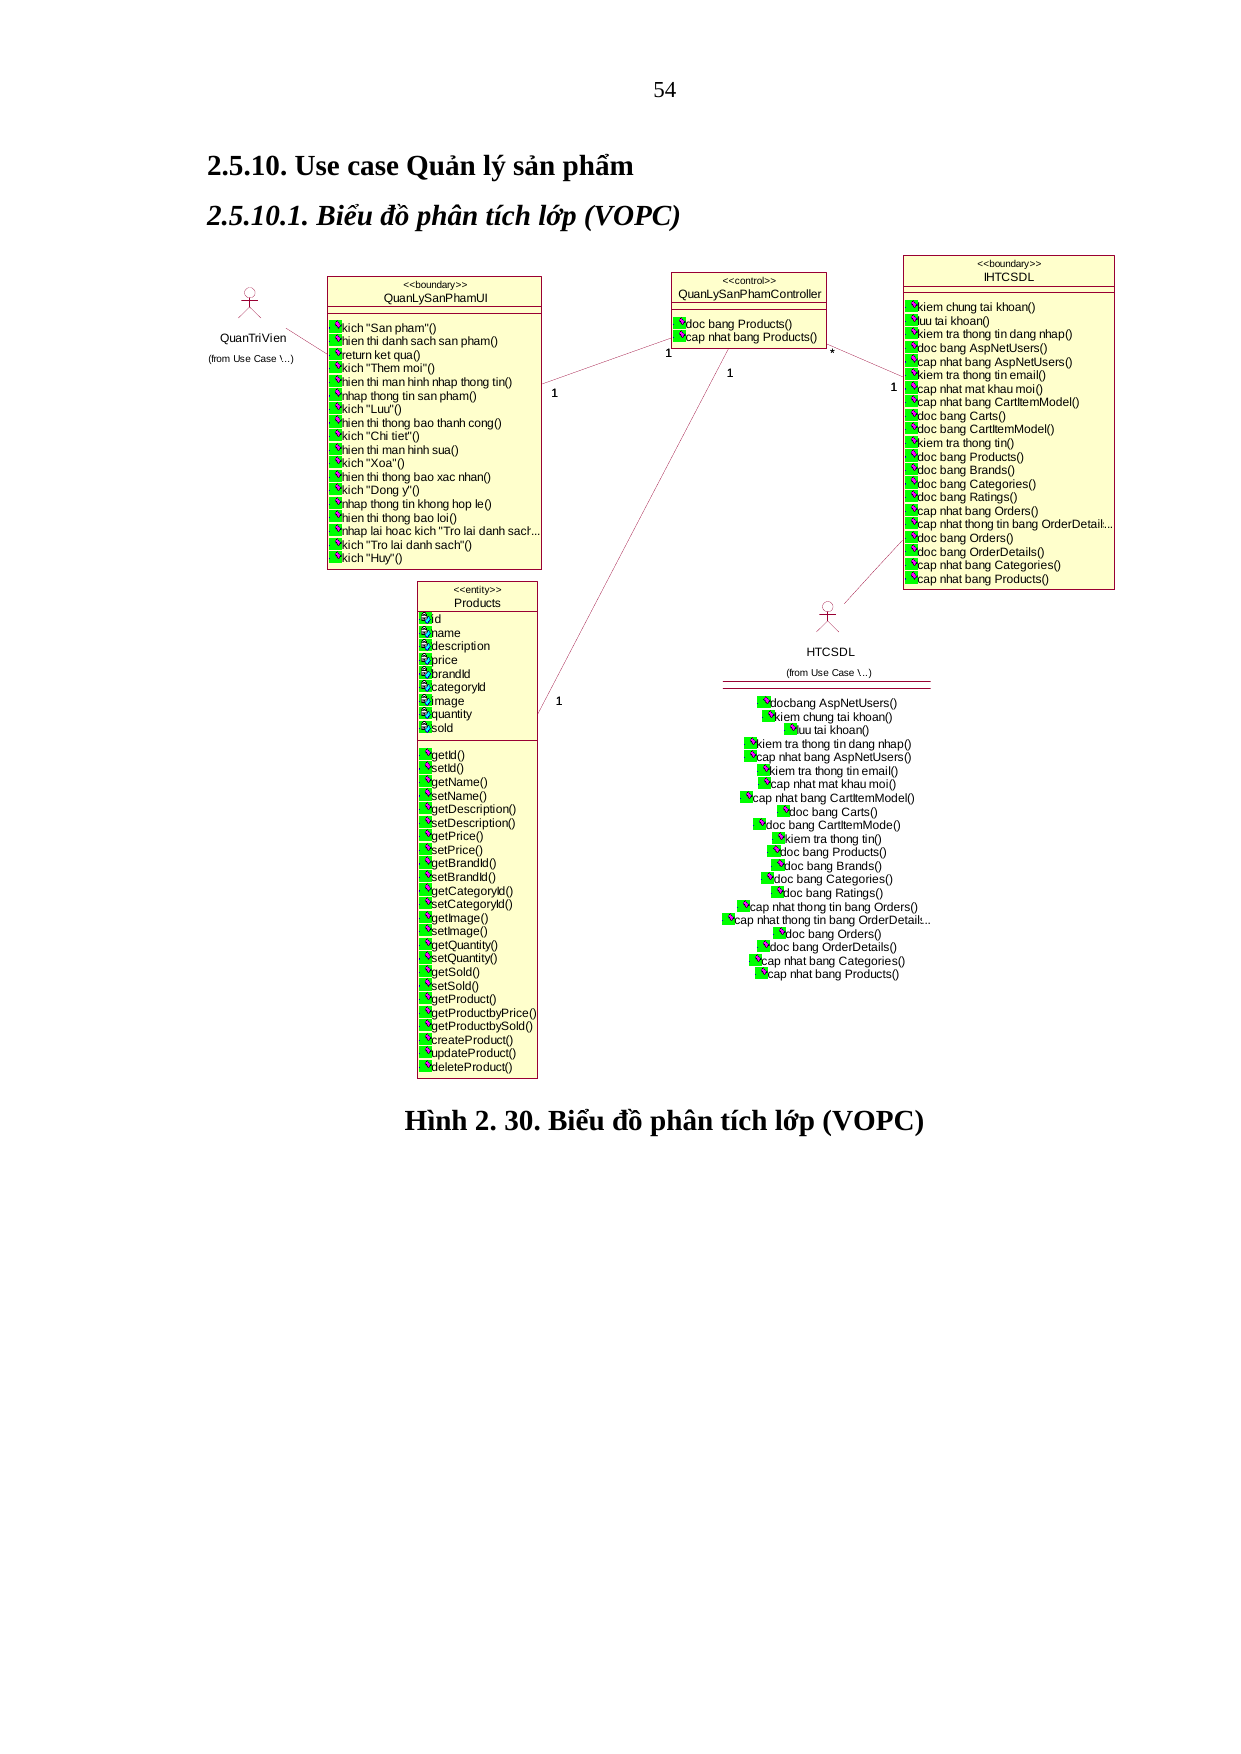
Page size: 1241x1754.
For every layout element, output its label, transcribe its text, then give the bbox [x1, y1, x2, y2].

list Use case Quản lý sản phẩm [207, 148, 1122, 181]
list Biểu đồ phân tích lớp (VOPC) [207, 198, 1122, 232]
